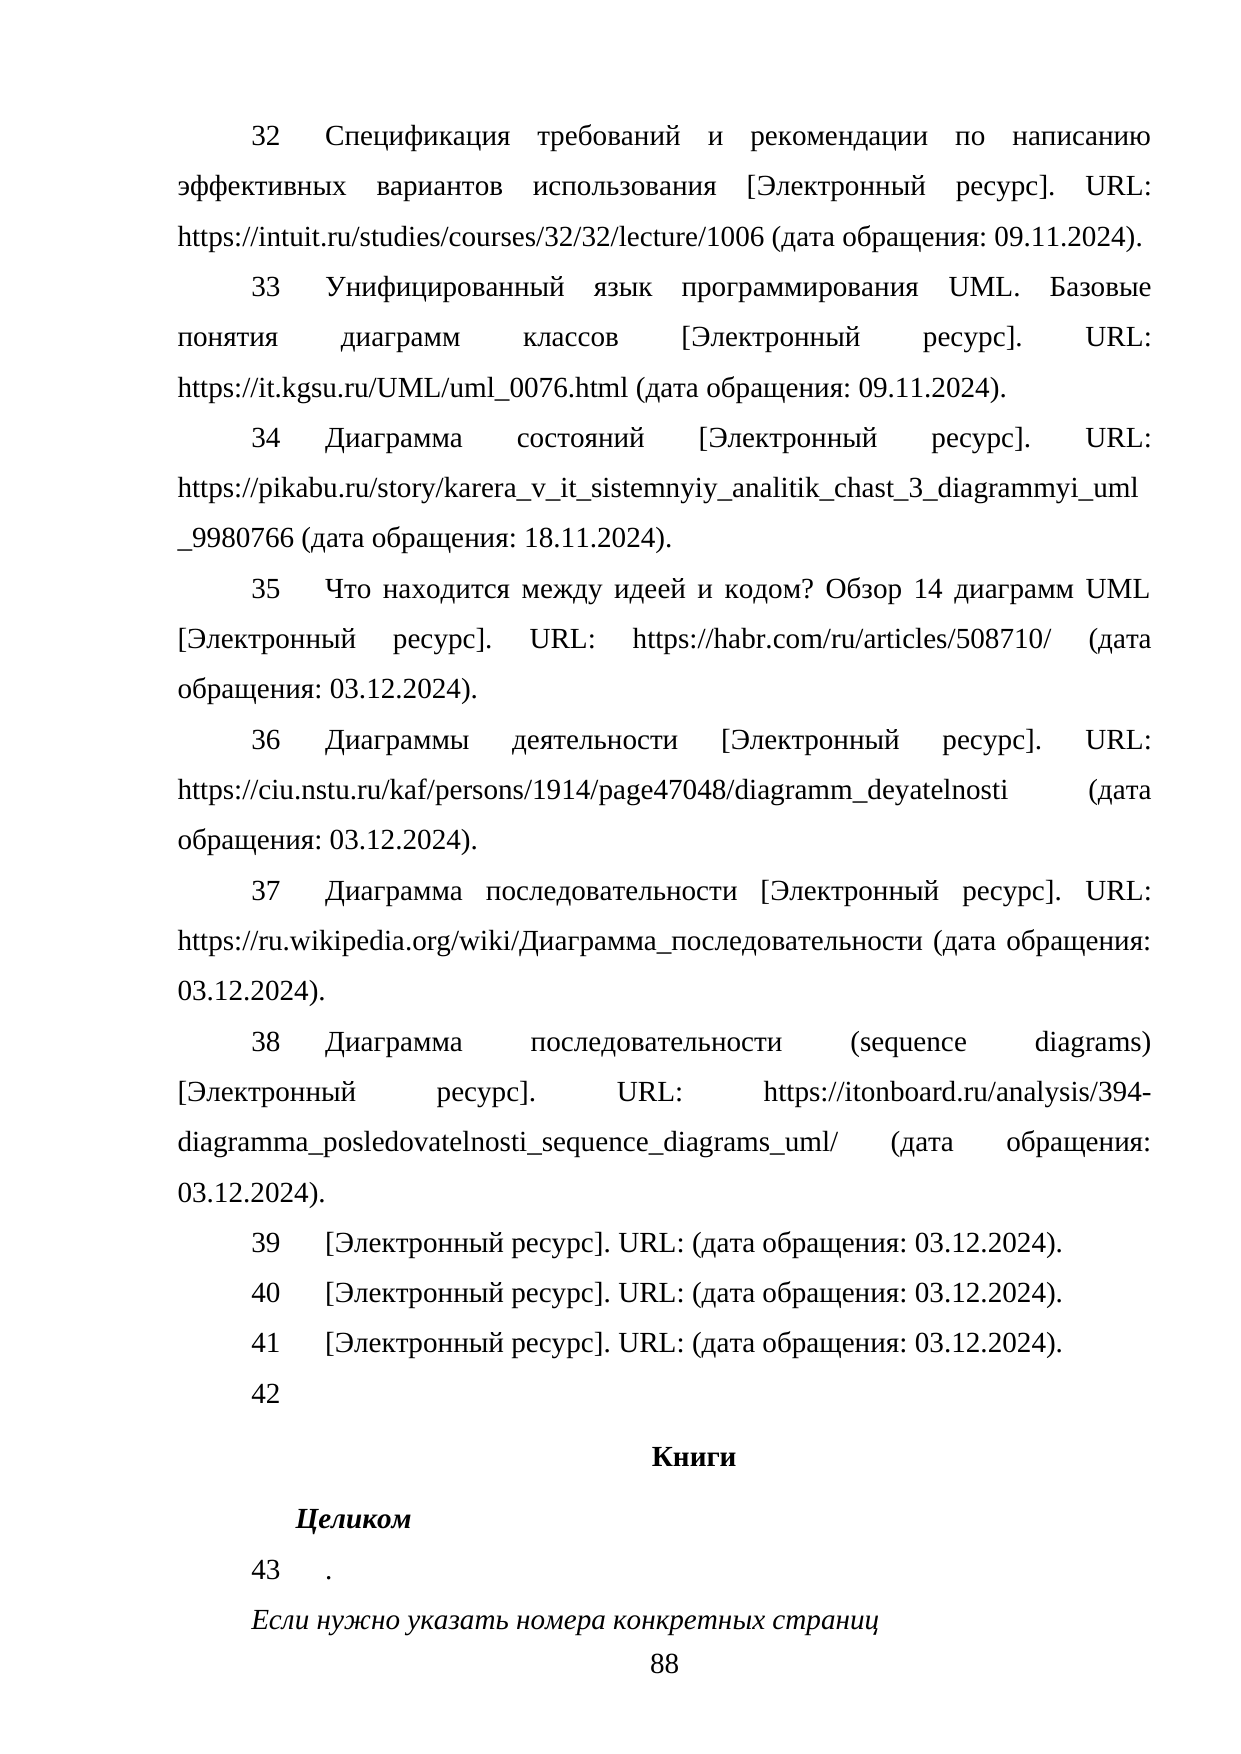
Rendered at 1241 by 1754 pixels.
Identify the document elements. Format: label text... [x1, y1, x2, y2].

text [Электронный ресурс]. URL: (дата обращения: 03.12.2024). [177, 1326, 1152, 1359]
text [Электронный ресурс]. URL: (дата обращения: 03.12.2024). [177, 1225, 1152, 1258]
list Целиком [295, 1502, 1152, 1535]
text Унифицированный язык программирования UML. Базовые понятия диаграмм классов [Электронный ресурс]. URL: https://it.kgsu.ru/UML/uml_0076.html (дата обращения: 09.11.2024). [177, 269, 1152, 403]
text Что находится между идеей и кодом? Обзор 14 диаграмм UML [Электронный ресурс]. URL: https://habr.com/ru/articles/508710/ (дата обращения: 03.12.2024). [177, 571, 1152, 705]
text Диаграмма состояний [Электронный ресурс]. URL: https://pikabu.ru/story/karera_v_it_sistemnyiy_analitik_chast_3_diagrammyi_uml_9980766 (дата обращения: 18.11.2024). [177, 420, 1152, 554]
text . [177, 1552, 1152, 1585]
text Спецификация требований и рекомендации по написанию эффективных вариантов использования [Электронный ресурс]. URL: https://intuit.ru/studies/courses/32/32/lecture/1006 (дата обращения: 09.11.2024). [177, 118, 1152, 252]
text [Электронный ресурс]. URL: (дата обращения: 03.12.2024). [177, 1275, 1152, 1309]
text Диаграмма последовательности [Электронный ресурс]. URL: https://ru.wikipedia.org/wiki/Диаграмма_последовательности (дата обращения: 03.12.2024). [177, 873, 1152, 1007]
text Диаграммы деятельности [Электронный ресурс]. URL: https://ciu.nstu.ru/kaf/persons/1914/page47048/diagramm_deyatelnosti (дата обращения: 03.12.2024). [177, 722, 1152, 856]
text Диаграмма последовательности (sequence diagrams) [Электронный ресурс]. URL: https://itonboard.ru/analysis/394-diagramma_posledovatelnosti_sequence_diagrams_uml/ (дата обращения: 03.12.2024). [177, 1024, 1152, 1208]
list Если нужно указать номера конкретных страниц [251, 1602, 1152, 1636]
text Книги [177, 1439, 1152, 1472]
